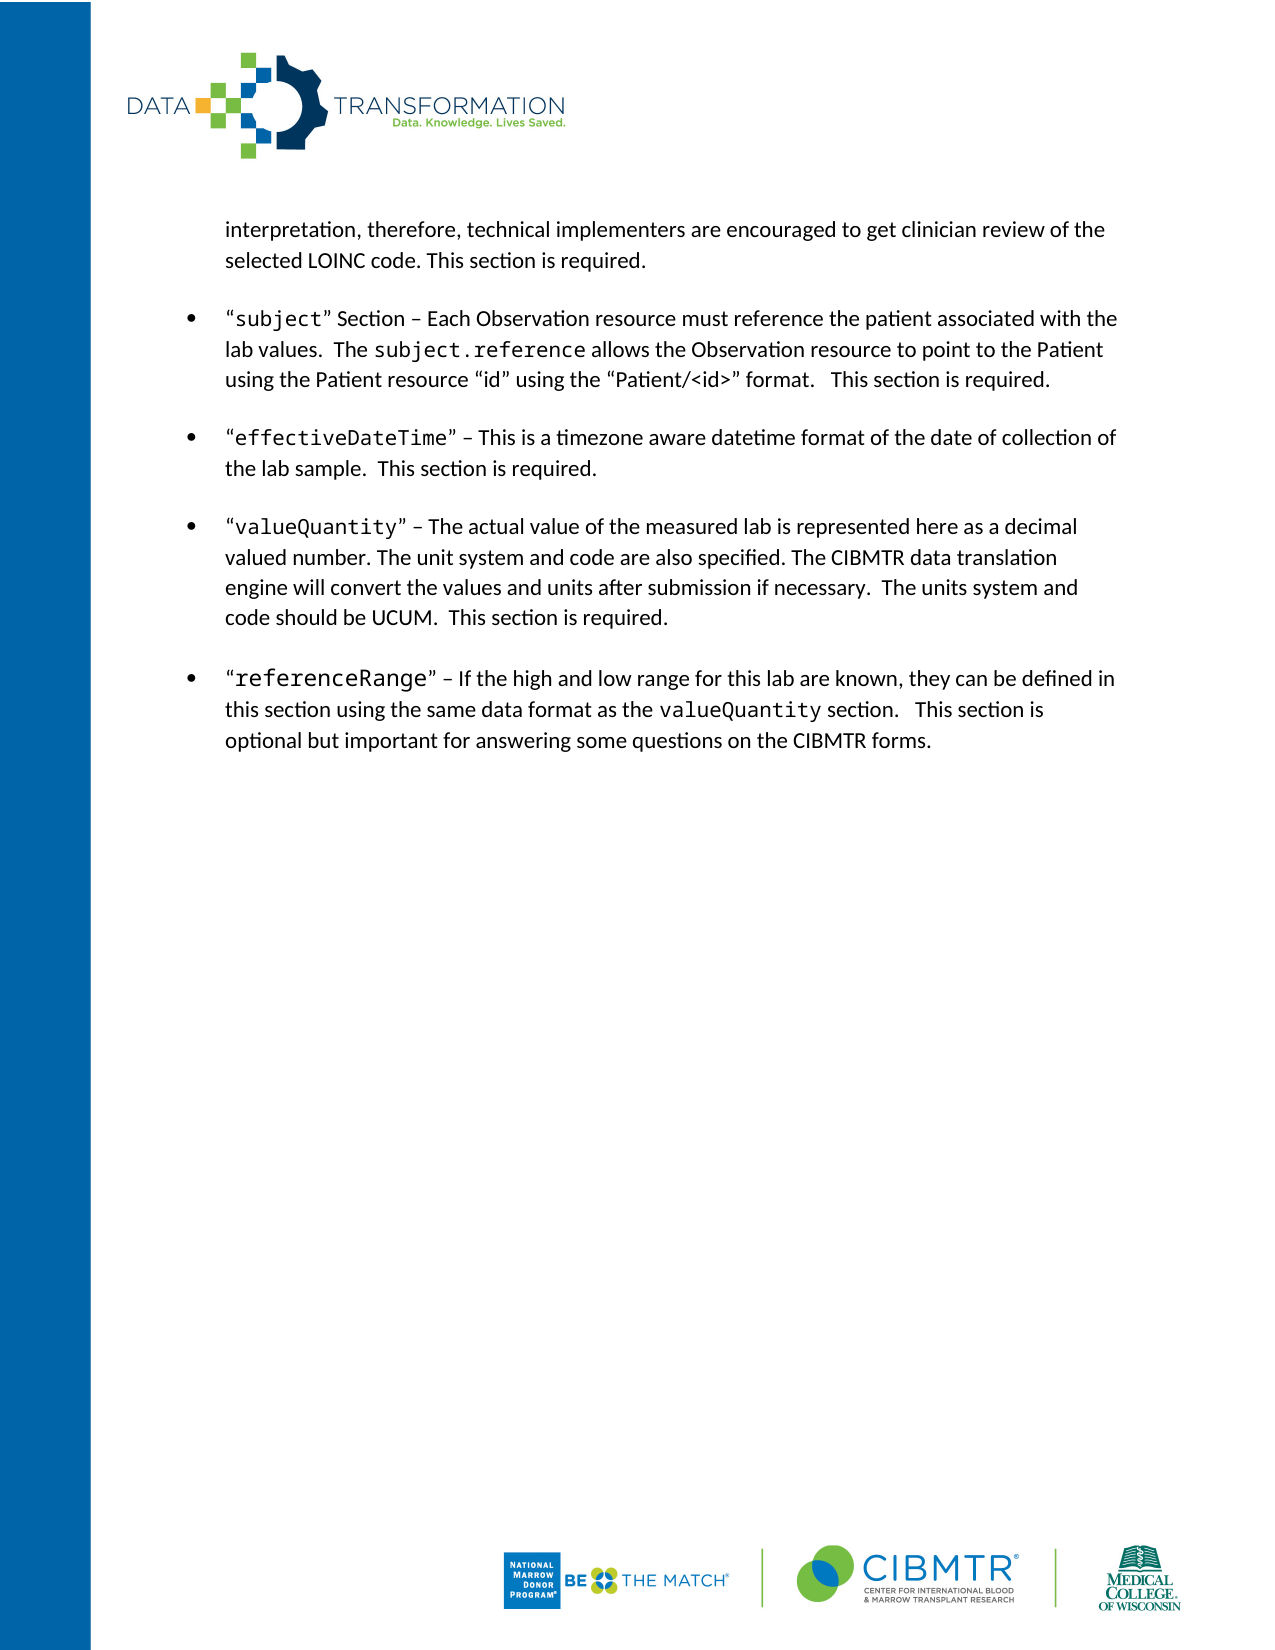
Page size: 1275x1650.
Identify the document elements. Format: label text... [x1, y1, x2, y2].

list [187, 216, 1125, 274]
list “effectiveDateTime” – This is a timezone aware datetime format of the date of collection of the lab sample. This section is required. [187, 423, 1125, 482]
list “referenceRange” – If the high and low range for this lab are known, they can be defined in this section using the same data format as the valueQuantity section. This section is optional but important for answering some questions on the CIBMTR forms. [187, 662, 1125, 754]
list “subject” Section – Each Observation resource must reference the patient associated with the lab values. The subject.reference allows the Observation resource to point to the Patient using the Patient resource “id” using the “Patient/<id>” format. This section is required. [187, 304, 1125, 393]
picture [0, 2, 1270, 1650]
list “valueQuantity” – The actual value of the measured lab is represented here as a decimal valued number. The unit system and code are also specified. The CIBMTR data translation engine will convert the values and units after submission if necessary. The units system and code should be UCUM. This section is required. [187, 512, 1125, 631]
